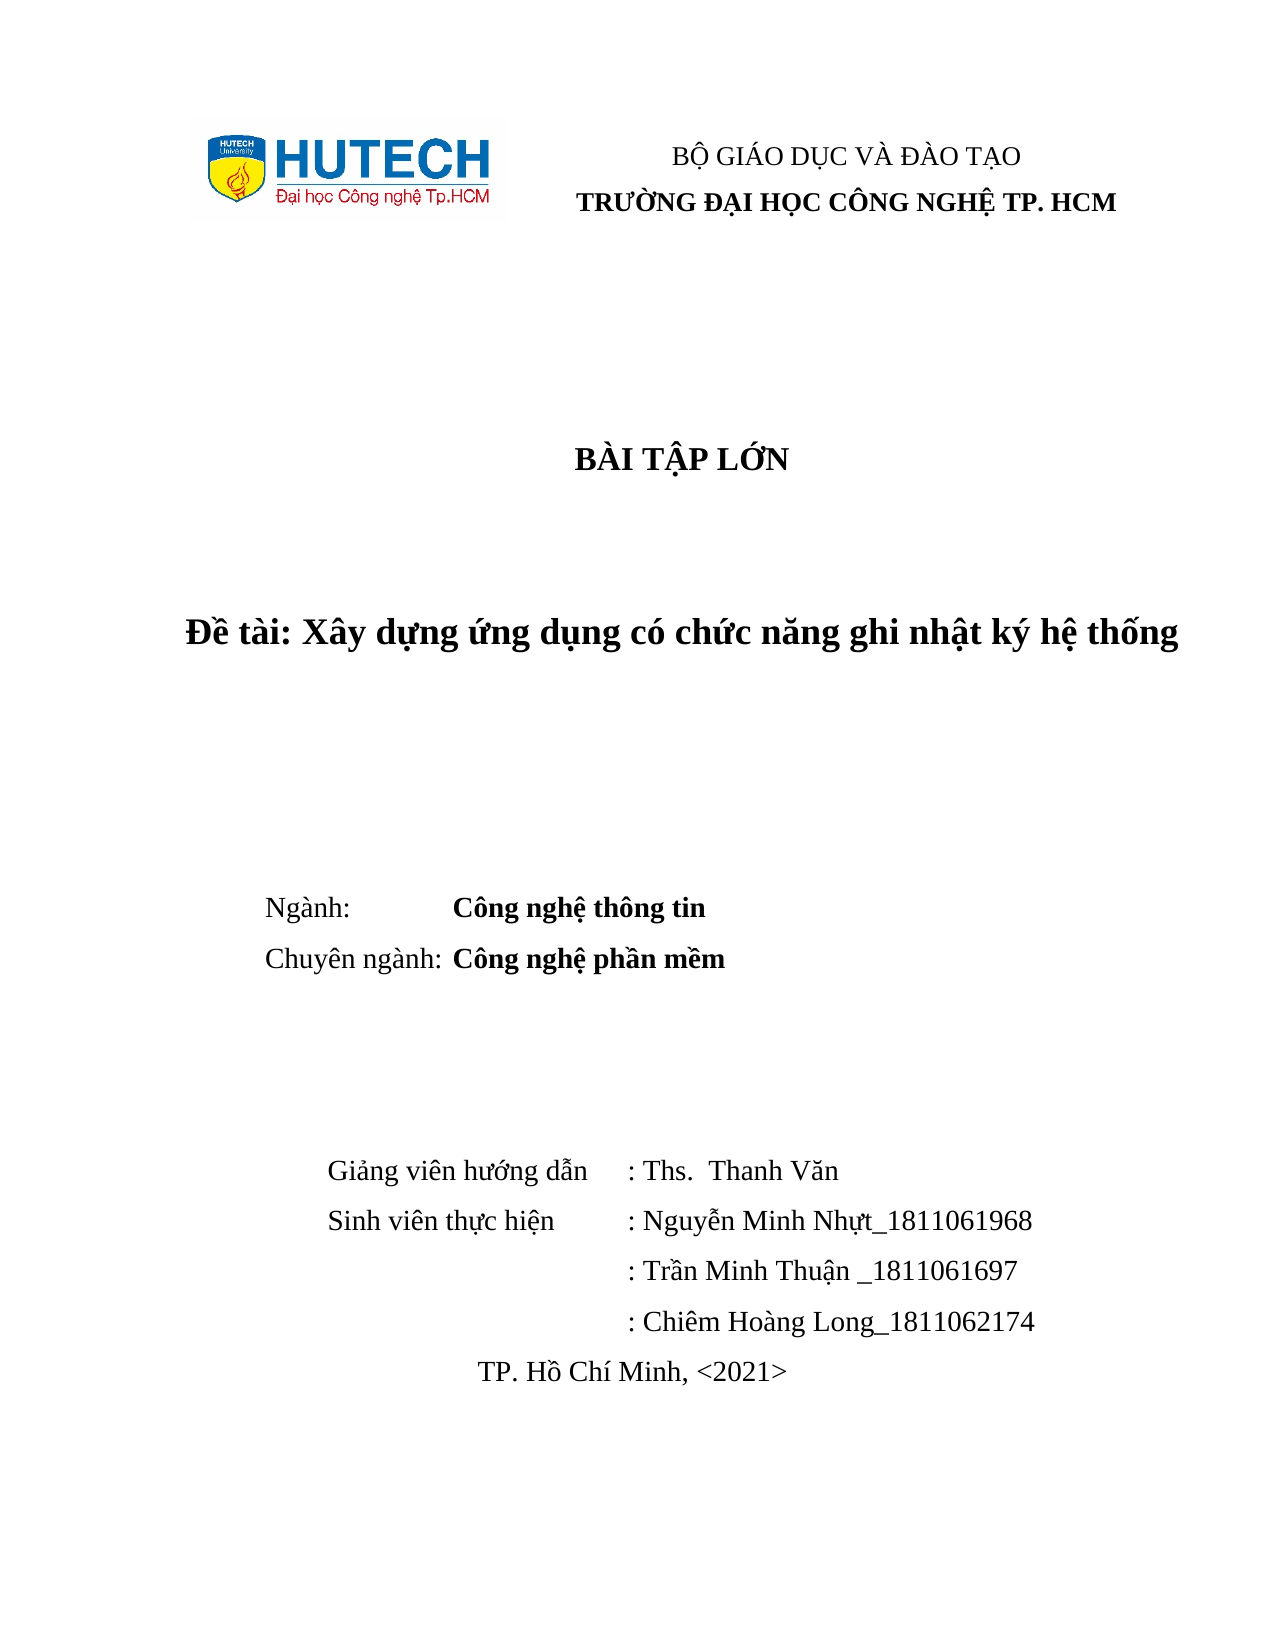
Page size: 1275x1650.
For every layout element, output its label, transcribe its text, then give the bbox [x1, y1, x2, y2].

text Ngành: Công nghệ thông tin [265, 891, 1186, 924]
picture [188, 118, 508, 222]
table_header BỘ GIÁO DỤC VÀ ĐÀO TẠO TRƯỜNG ĐẠI HỌC CÔNG NGHỆ TP. HCM [519, 118, 1174, 236]
text Đề tài: Xây dựng ứng dụng có chức năng ghi nhật ký hệ thống [177, 609, 1186, 652]
table_header [177, 118, 519, 236]
text Chuyên ngành: Công nghệ phần mềm [265, 941, 1186, 974]
text TP. Hồ Chí Minh, <2021> [402, 1354, 1186, 1388]
text BÀI TẬP LỚN [177, 439, 1186, 477]
text : Chiêm Hoàng Long_1811062174 [252, 1304, 1186, 1337]
text Giảng viên hướng dẫn : Ths. Thanh Văn [252, 1153, 1186, 1186]
text Sinh viên thực hiện : Nguyễn Minh Nhựt_1811061968 [252, 1203, 1186, 1237]
text : Trần Minh Thuận _1811061697 [252, 1253, 1186, 1287]
